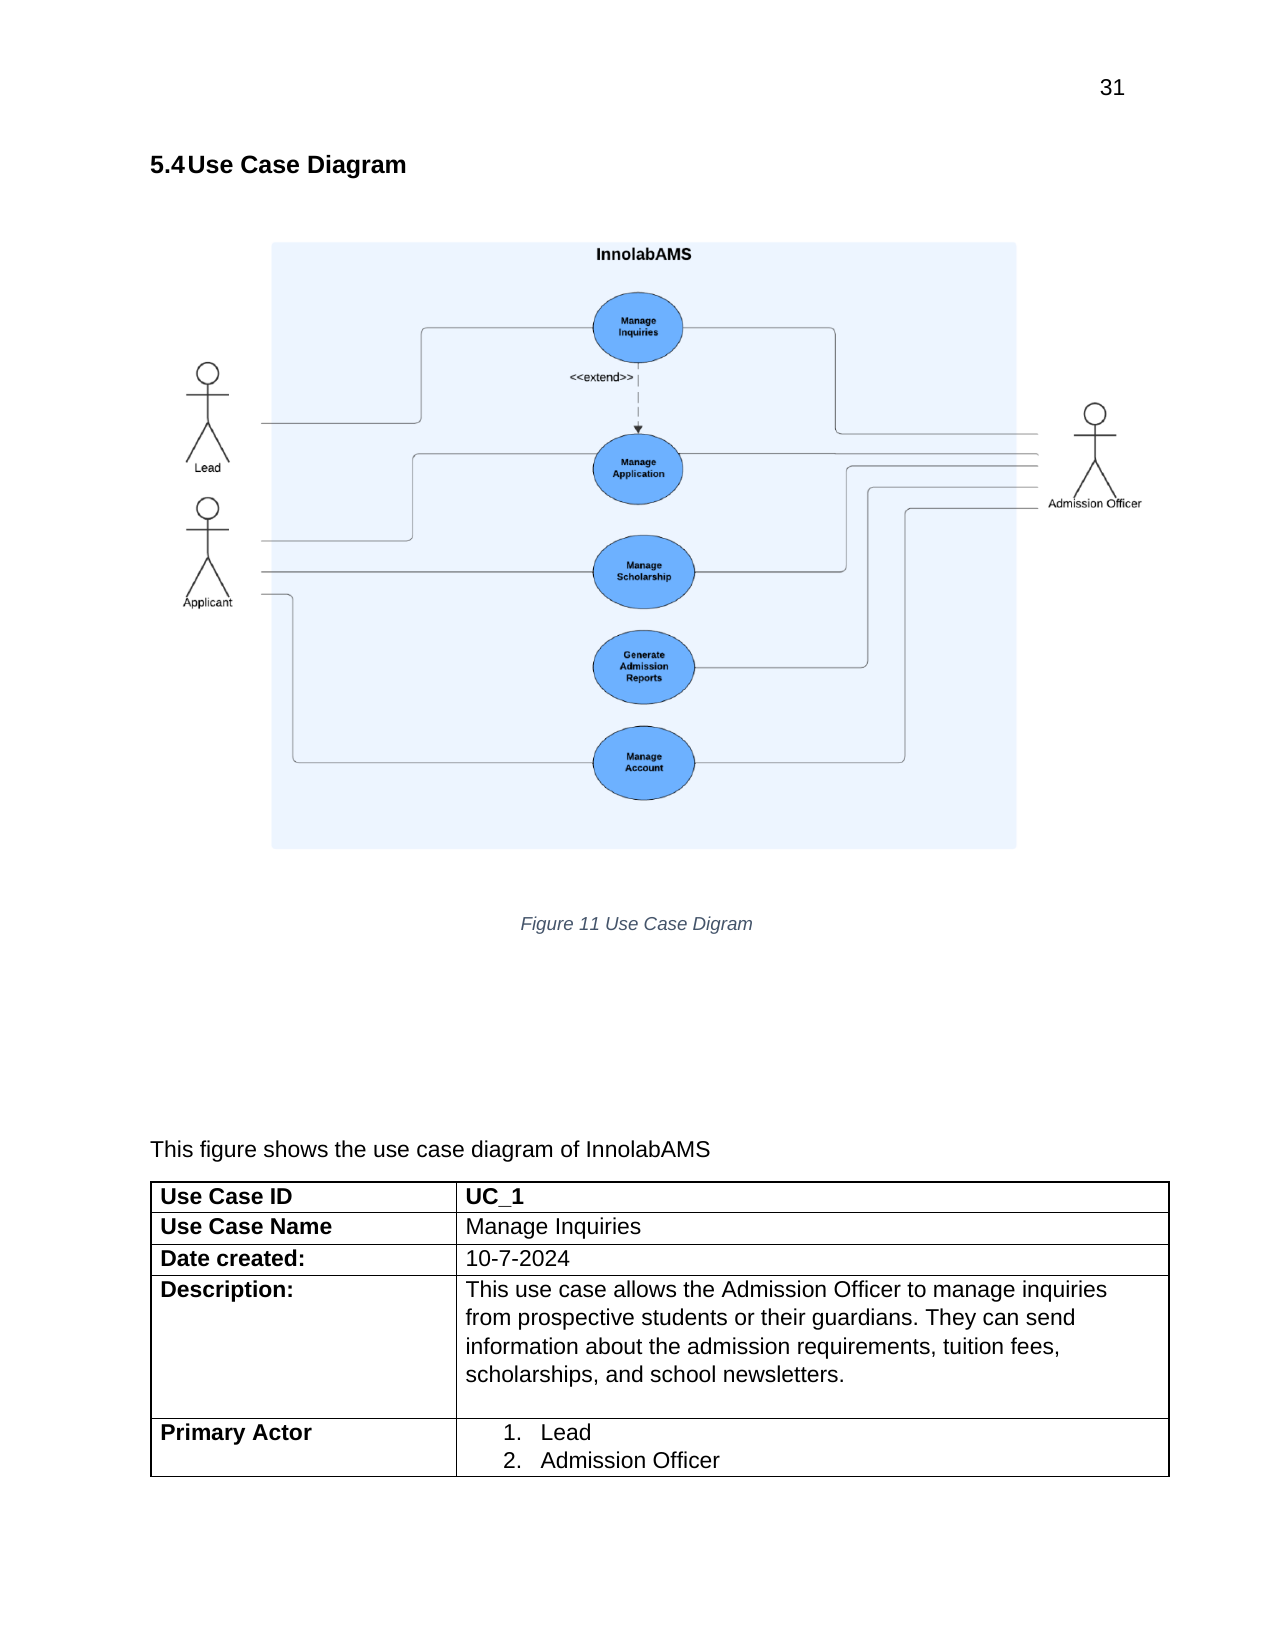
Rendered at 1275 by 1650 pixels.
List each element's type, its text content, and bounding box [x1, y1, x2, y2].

subtitle Use Case Diagram [150, 150, 1125, 179]
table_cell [457, 1419, 1168, 1476]
text This figure shows the use case diagram of InnolabAMS [150, 1136, 1125, 1162]
table_cell Primary Actor [152, 1419, 456, 1476]
table_cell This use case allows the Admission Officer to manage inquiries from prospective students or their guardians. They can send information about the admission requirements, tuition fees, scholarships, and school newsletters. [457, 1276, 1168, 1418]
table_header UC_1 [457, 1183, 1168, 1212]
table_cell 10-7-2024 [457, 1245, 1168, 1275]
picture [150, 210, 1175, 884]
table_cell Manage Inquiries [457, 1213, 1168, 1243]
table_cell Date created: [152, 1245, 456, 1275]
table_header Use Case ID [152, 1183, 456, 1212]
table_cell Use Case Name [152, 1213, 456, 1243]
text Figure 11 Use Case Digram [150, 913, 1125, 935]
table_cell Description: [152, 1276, 456, 1418]
